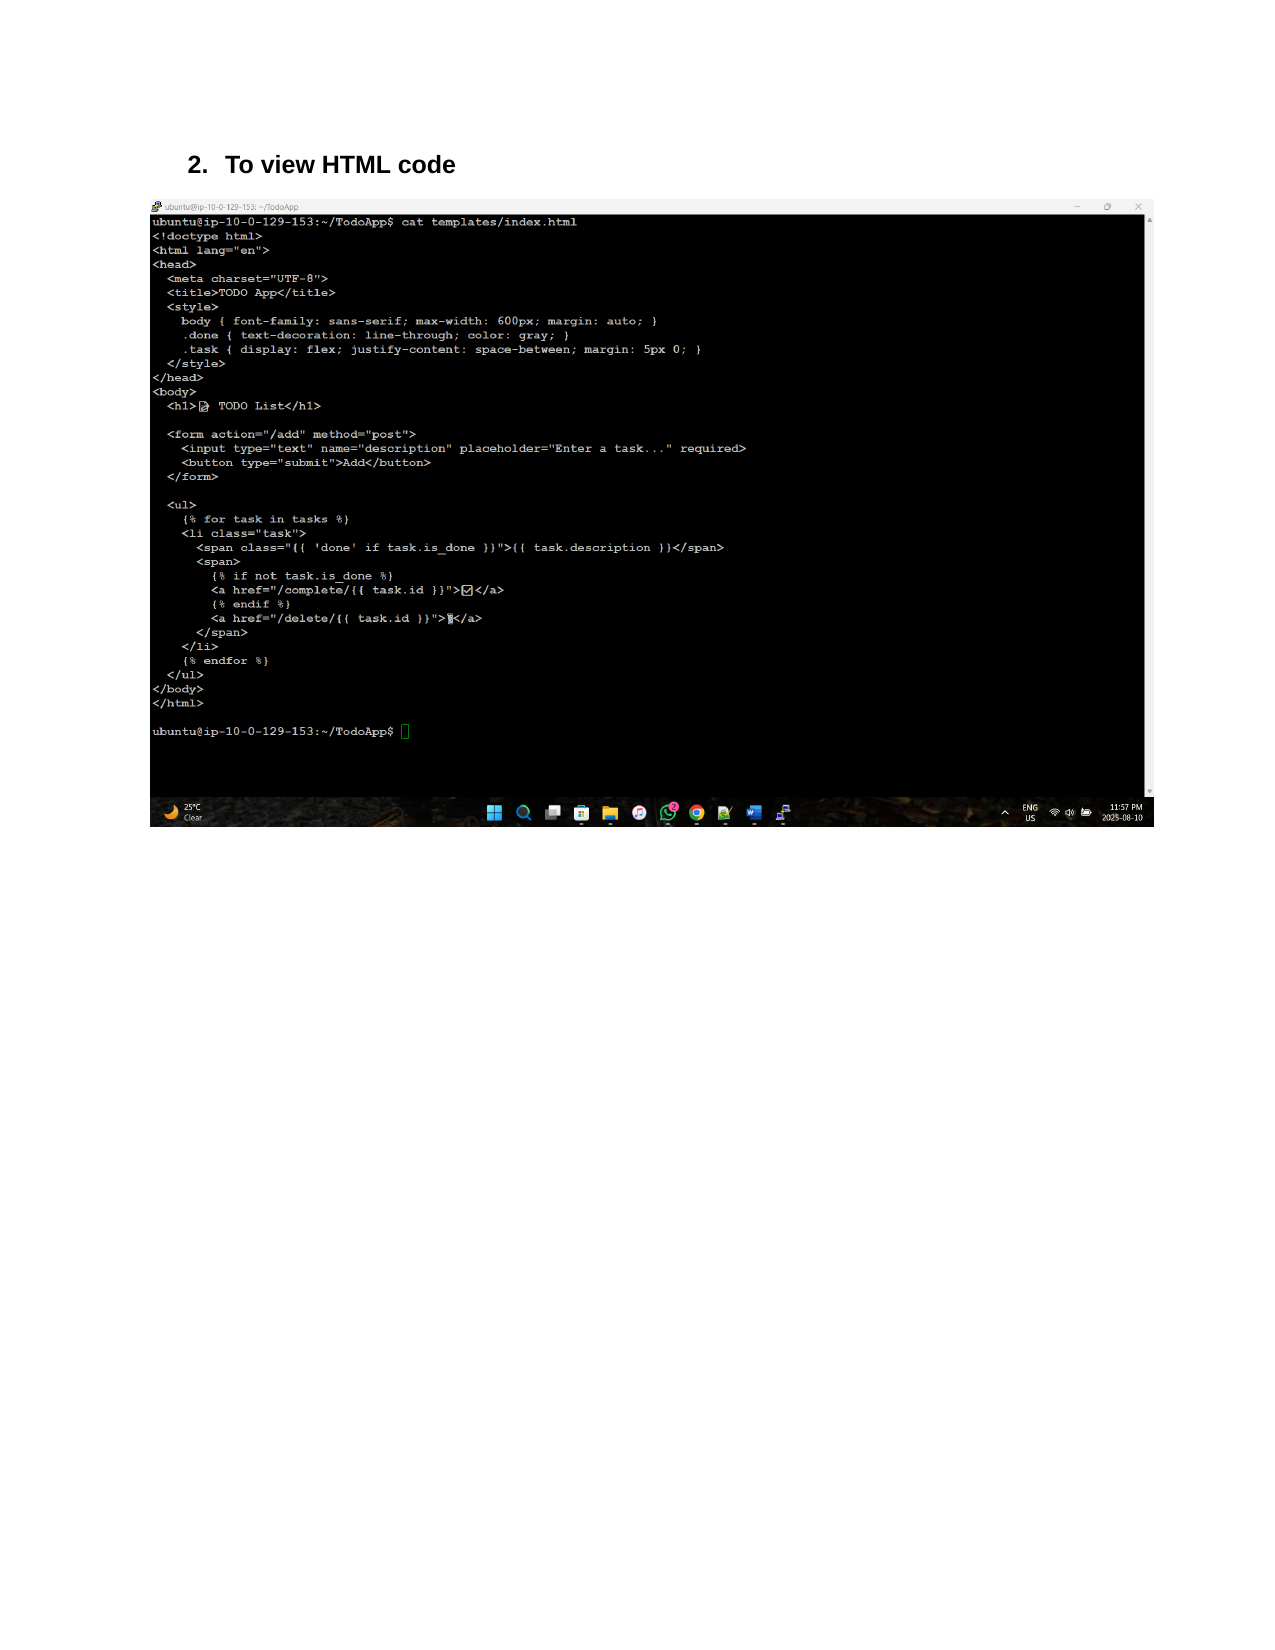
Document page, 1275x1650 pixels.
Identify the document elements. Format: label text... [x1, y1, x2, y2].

list To view HTML code [187, 150, 1125, 179]
picture [150, 199, 1154, 827]
